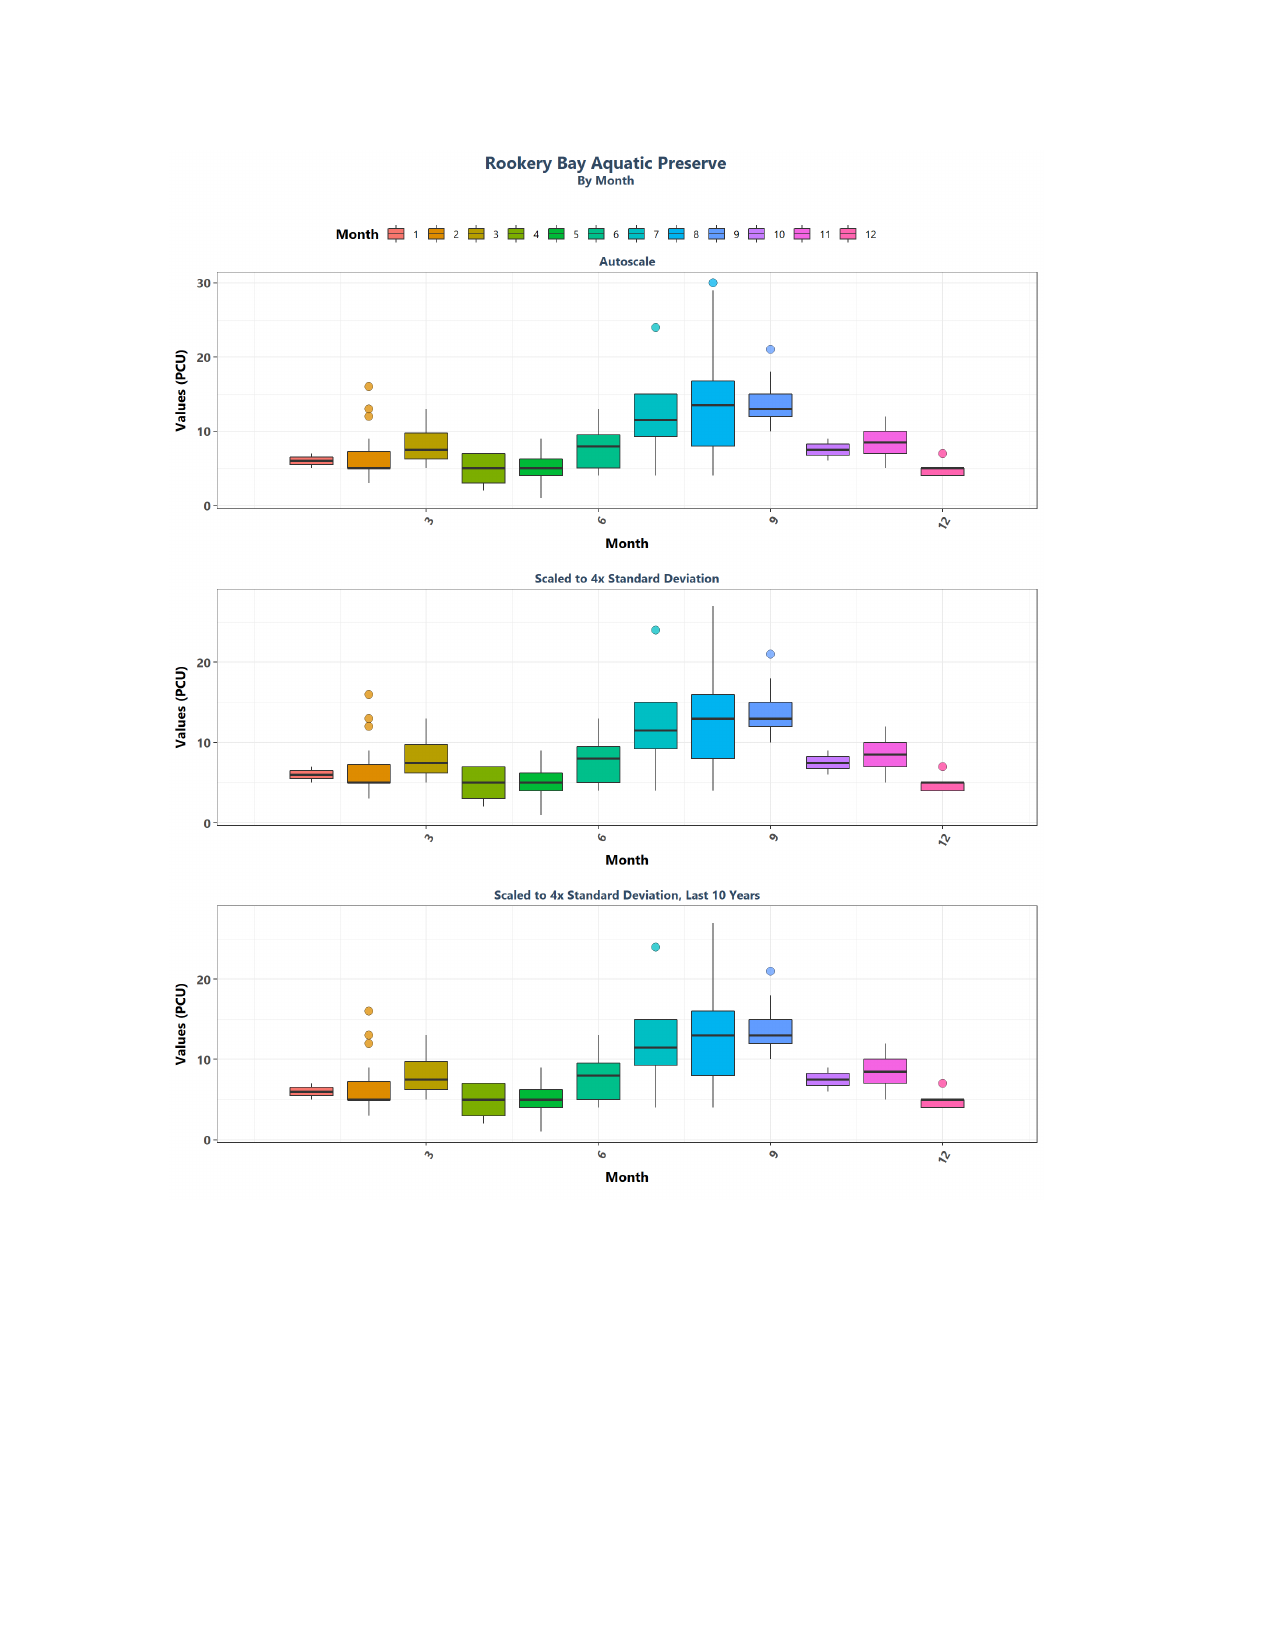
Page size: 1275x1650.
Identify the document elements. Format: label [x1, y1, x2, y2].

picture [168, 150, 1044, 1200]
